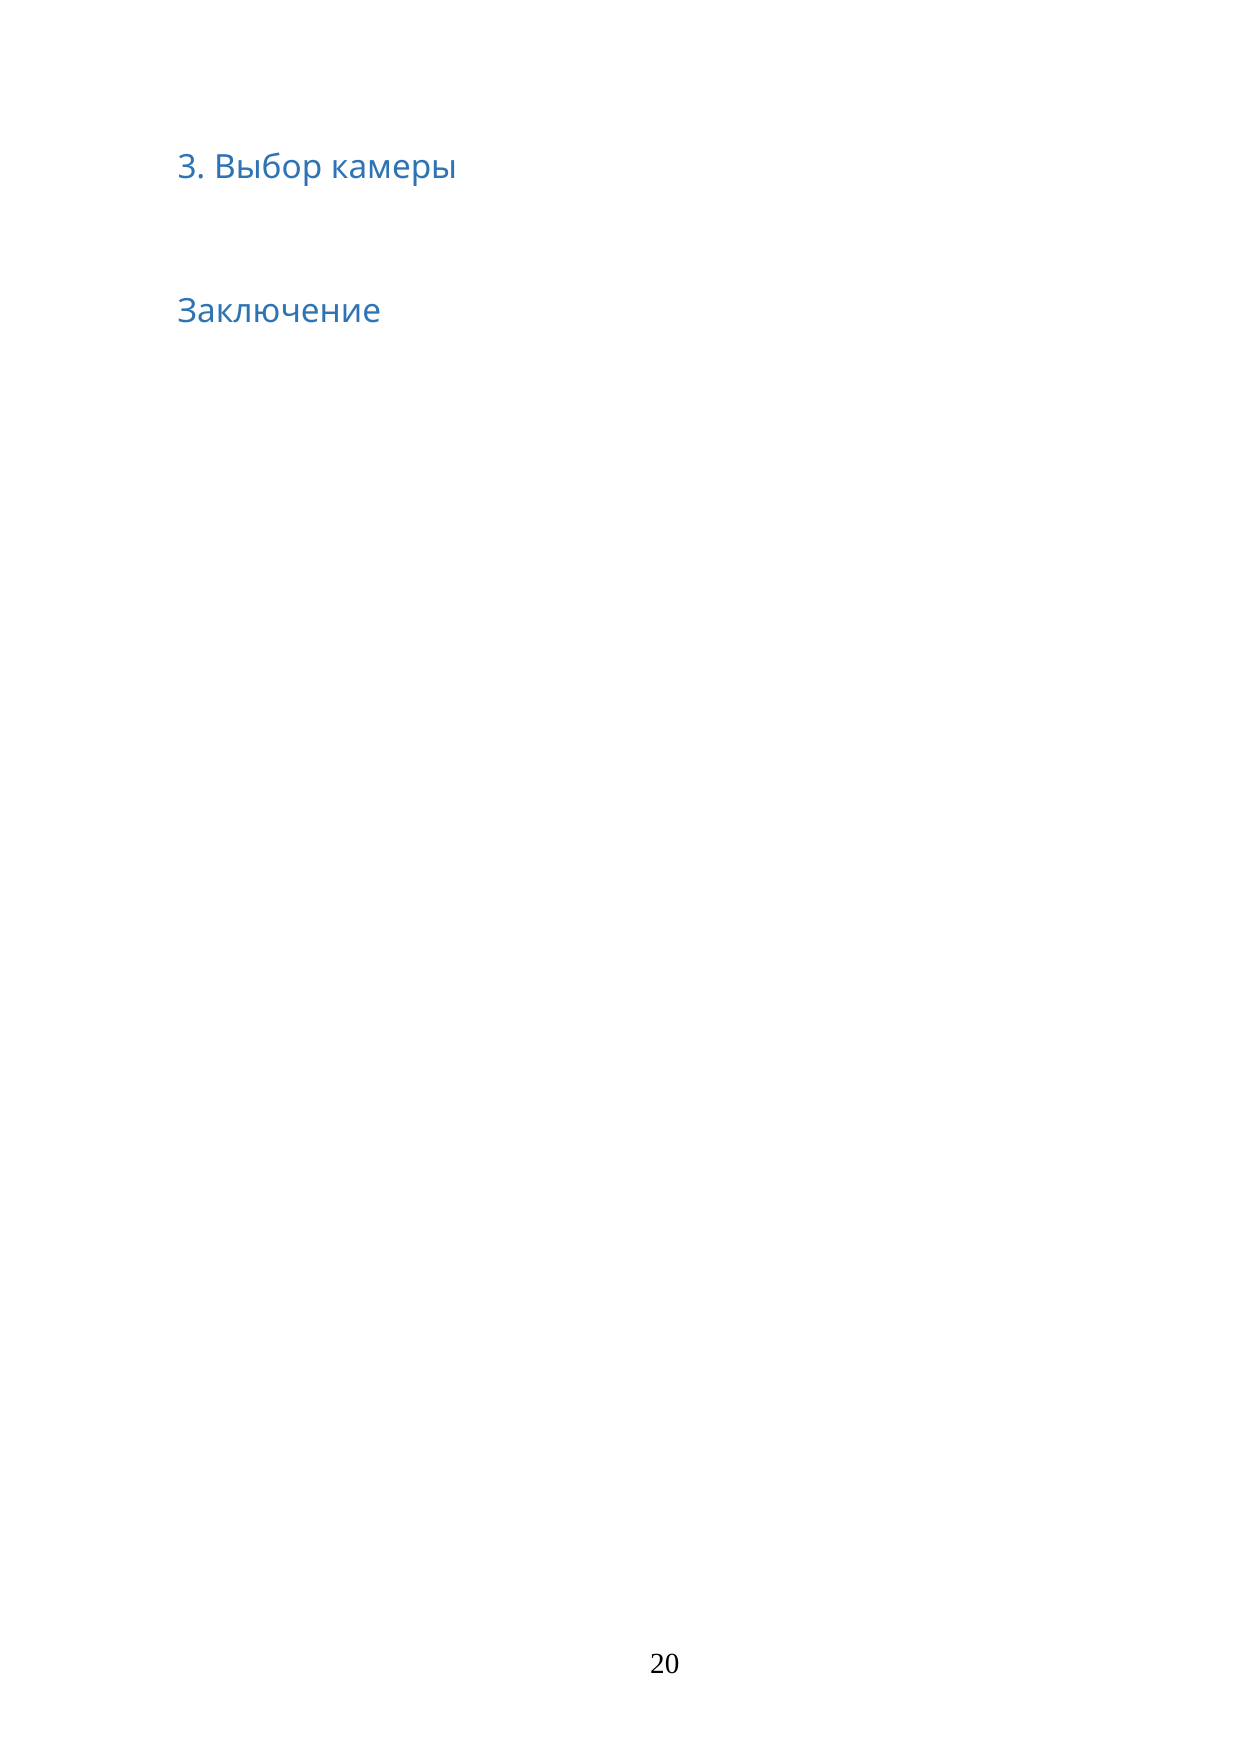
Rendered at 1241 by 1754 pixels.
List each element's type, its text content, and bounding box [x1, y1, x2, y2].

subtitle 3. Выбор камеры [177, 143, 1152, 188]
subtitle Заключение [177, 287, 1152, 332]
